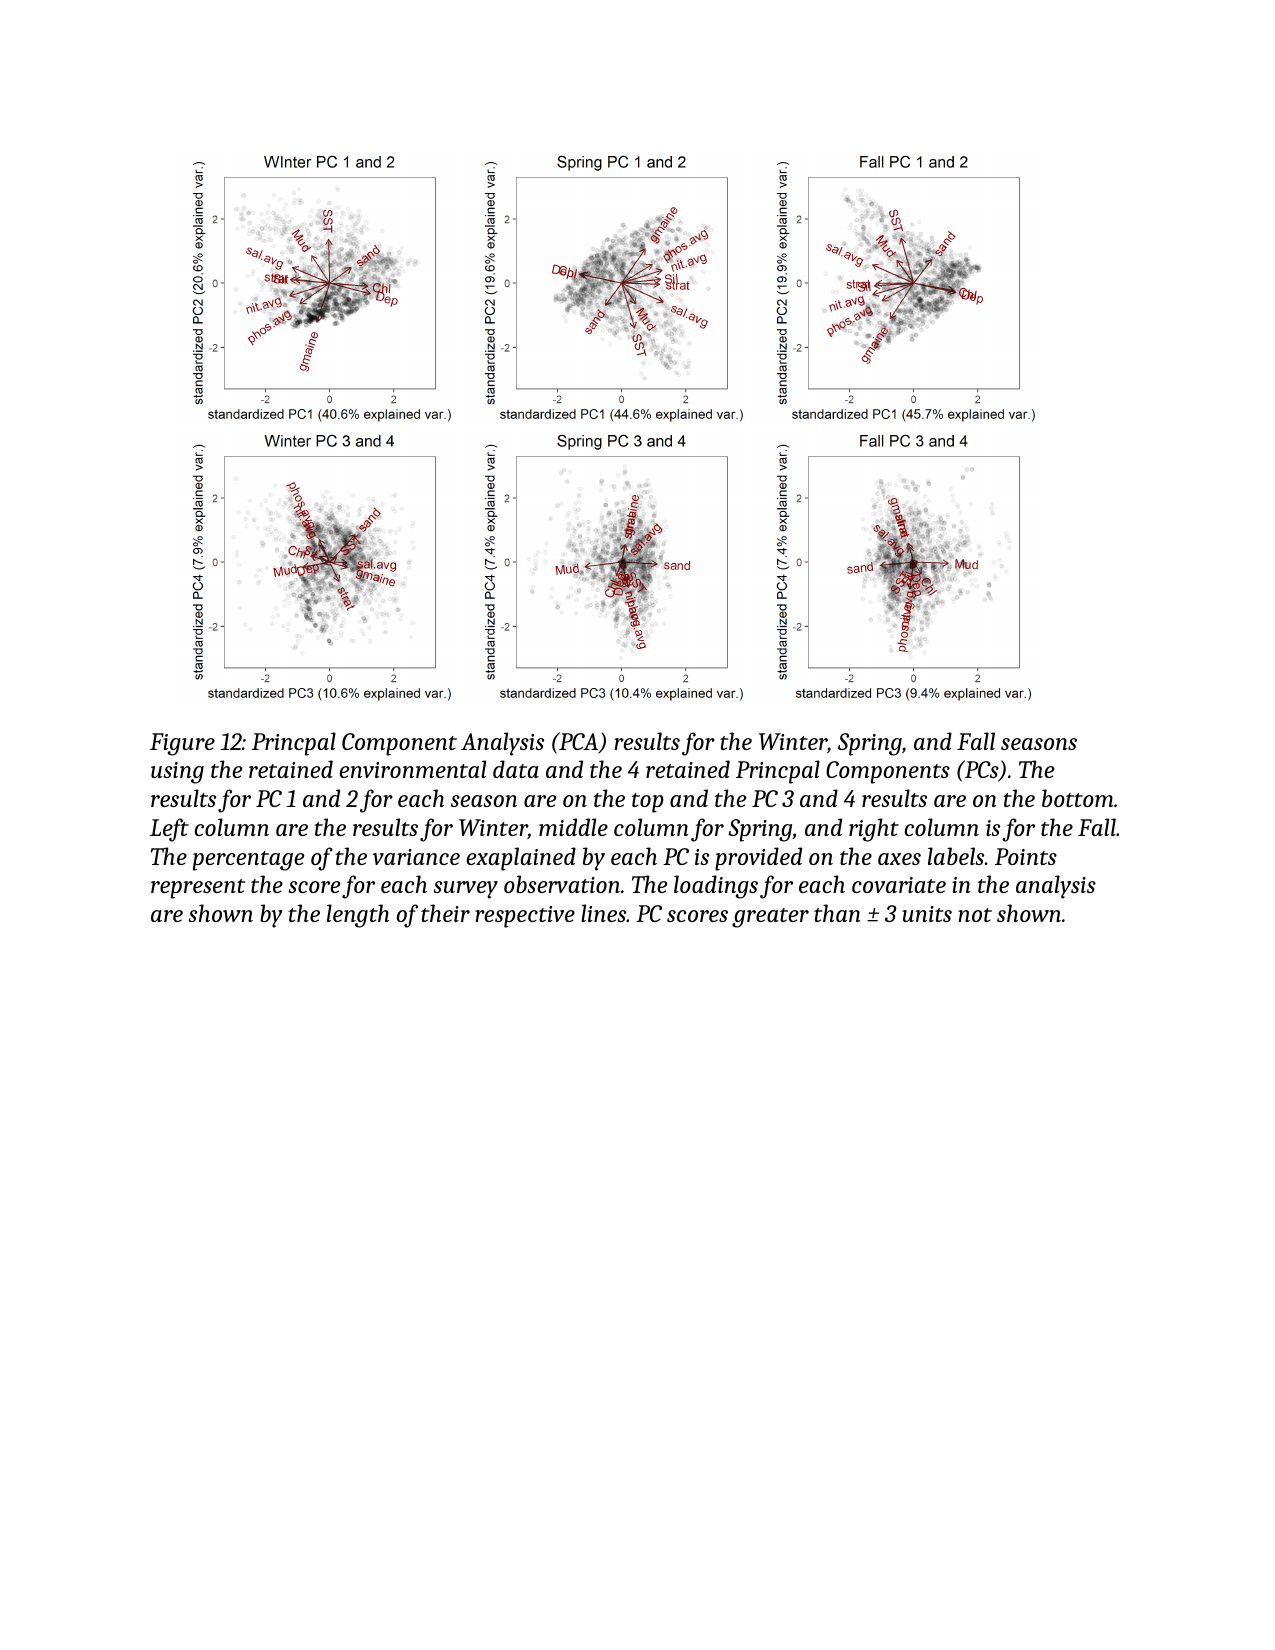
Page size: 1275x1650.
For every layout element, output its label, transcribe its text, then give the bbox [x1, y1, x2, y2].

text Figure 12: Princpal Component Analysis (PCA) results for the Winter, Spring, and Fall seasons using the retained environmental data and the 4 retained Princpal Components (PCs). The results for PC 1 and 2 for each season are on the top and the PC 3 and 4 results are on the bottom. Left column are the results for Winter, middle column for Spring, and right column is for the Fall. The percentage of the variance exaplained by each PC is provided on the axes labels. Points represent the score for each survey observation. The loadings for each covariate in the analysis are shown by the length of their respective lines. PC scores greater than ± 3 units not shown. [150, 728, 1125, 929]
picture [168, 150, 1044, 707]
